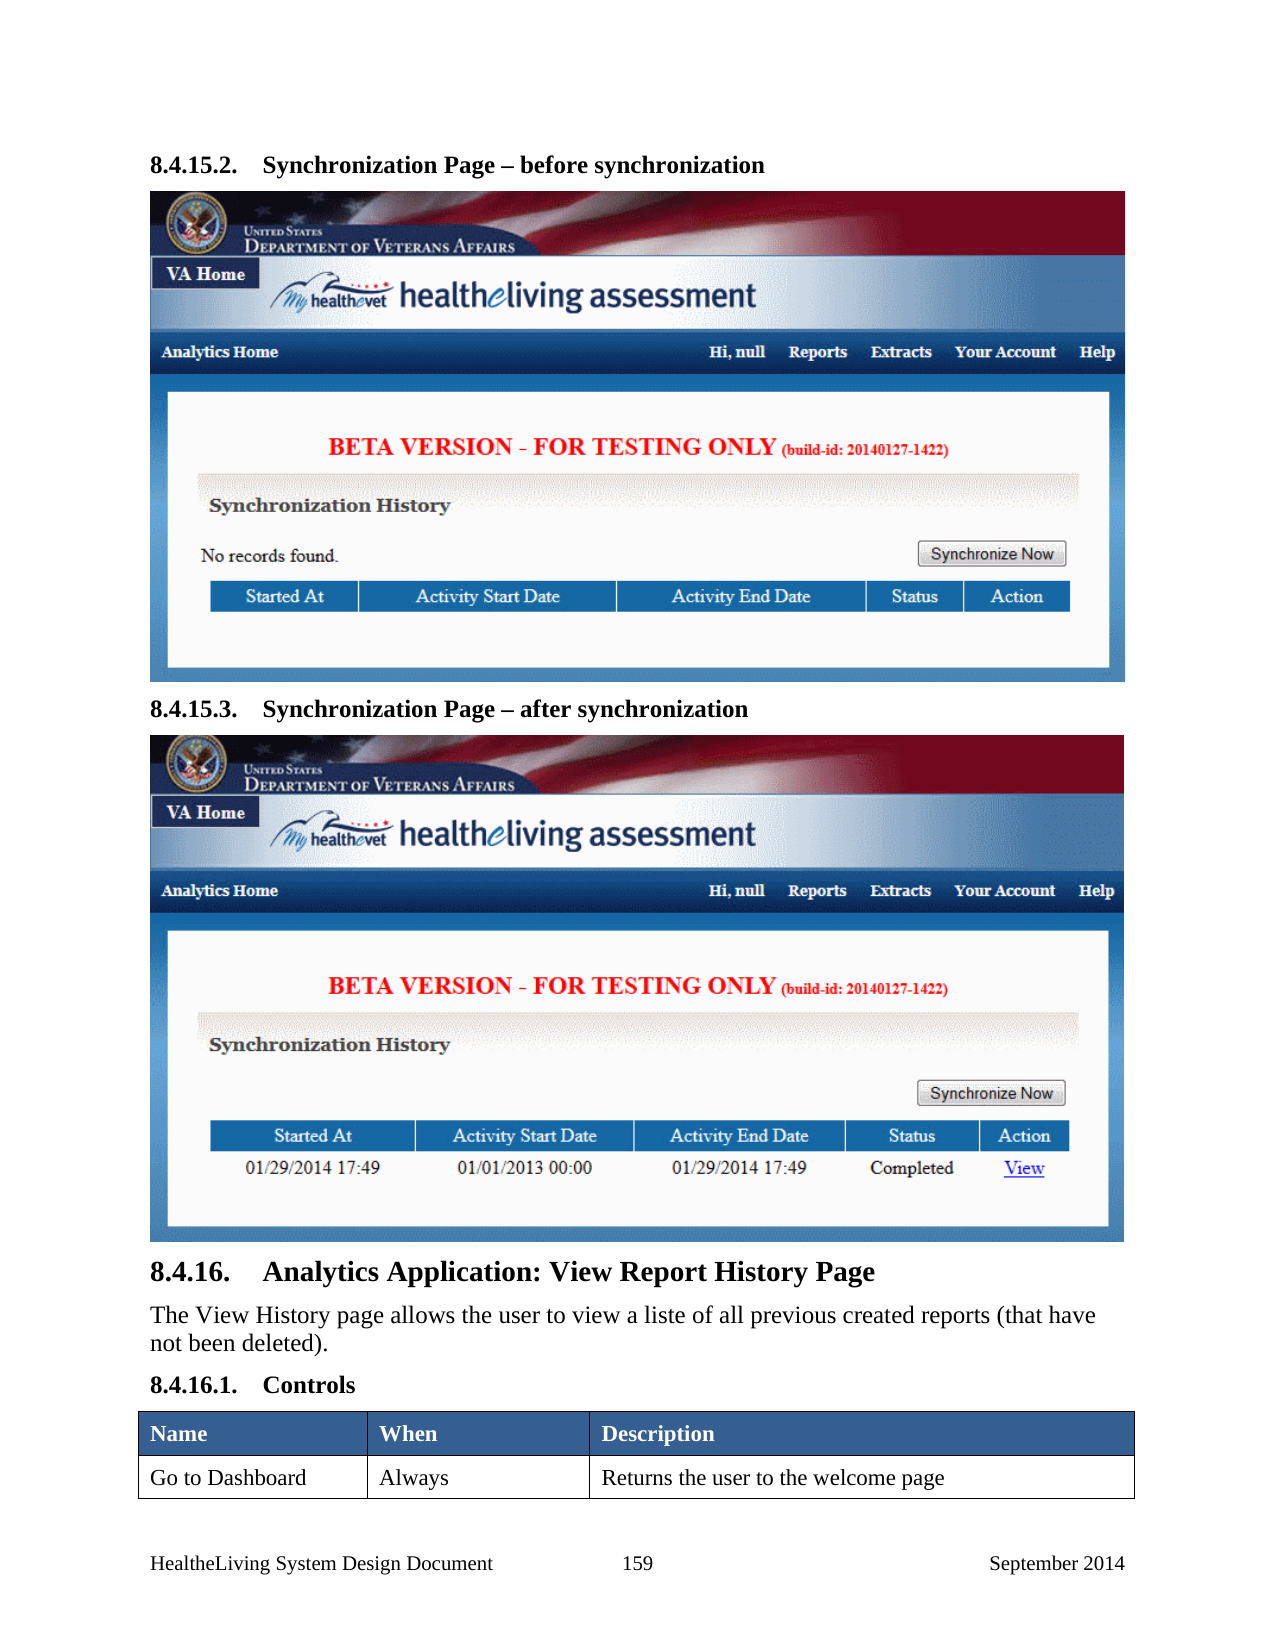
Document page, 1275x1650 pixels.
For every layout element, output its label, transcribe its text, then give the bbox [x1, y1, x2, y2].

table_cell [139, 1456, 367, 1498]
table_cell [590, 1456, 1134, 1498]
text The View History page allows the user to view a liste of all previous created reports (that have not been deleted). [150, 1300, 1125, 1357]
picture [150, 191, 1125, 682]
subtitle Synchronization Page – before synchronization [150, 150, 1125, 179]
picture [150, 735, 1124, 1242]
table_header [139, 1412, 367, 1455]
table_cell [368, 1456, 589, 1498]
subtitle Analytics Application: View Report History Page [150, 1254, 1125, 1287]
subtitle Controls [150, 1370, 1125, 1398]
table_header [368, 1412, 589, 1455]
subtitle Synchronization Page – after synchronization [150, 694, 1125, 722]
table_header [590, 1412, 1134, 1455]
